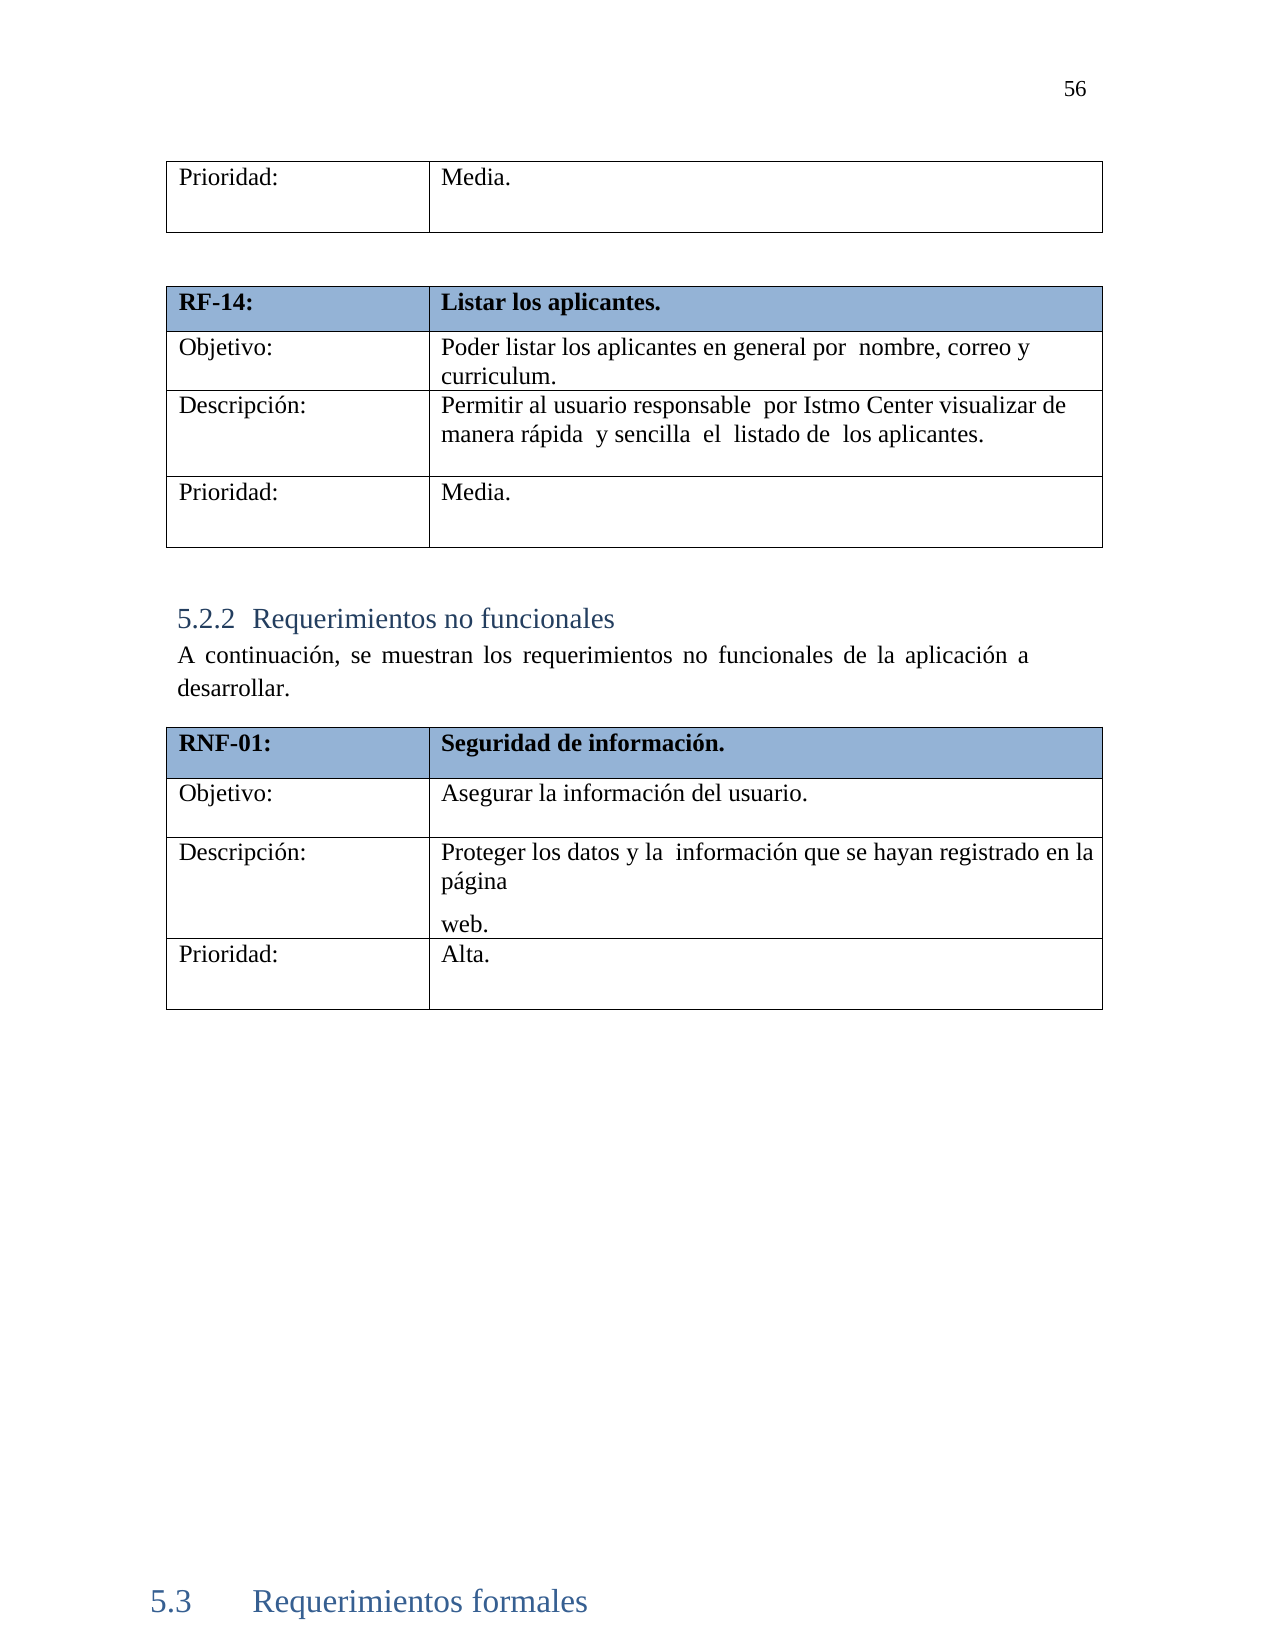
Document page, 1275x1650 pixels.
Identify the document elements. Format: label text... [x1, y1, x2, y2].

table_header Prioridad: [167, 162, 429, 232]
table_cell Descripción: [167, 838, 429, 938]
table_cell Permitir al usuario responsable por Istmo Center visualizar de manera rápida y sencilla el listado de los aplicantes. [430, 391, 1102, 476]
table_header RF-14: [167, 287, 429, 331]
table_cell Poder listar los aplicantes en general por nombre, correo y curriculum. [430, 332, 1102, 390]
table_header Seguridad de información. [430, 728, 1102, 778]
table_cell Prioridad: [167, 939, 429, 1009]
table_cell Media. [430, 477, 1102, 547]
table_cell Objetivo: [167, 779, 429, 837]
table_cell Alta. [430, 939, 1102, 1009]
table_cell Prioridad: [167, 477, 429, 547]
table_header Media. [430, 162, 1102, 232]
table_header Listar los aplicantes. [430, 287, 1102, 331]
table_cell Proteger los datos y la información que se hayan registrado en la página web. [430, 838, 1102, 938]
text A continuación, se muestran los requerimientos no funcionales de la aplicación a desarrollar. [177, 640, 1098, 702]
table_cell Objetivo: [167, 332, 429, 390]
subtitle Requerimientos formales [150, 1581, 1275, 1619]
table_header RNF-01: [167, 728, 429, 778]
subtitle Requerimientos no funcionales [177, 601, 1275, 635]
table_cell Asegurar la información del usuario. [430, 779, 1102, 837]
table_cell Descripción: [167, 391, 429, 476]
